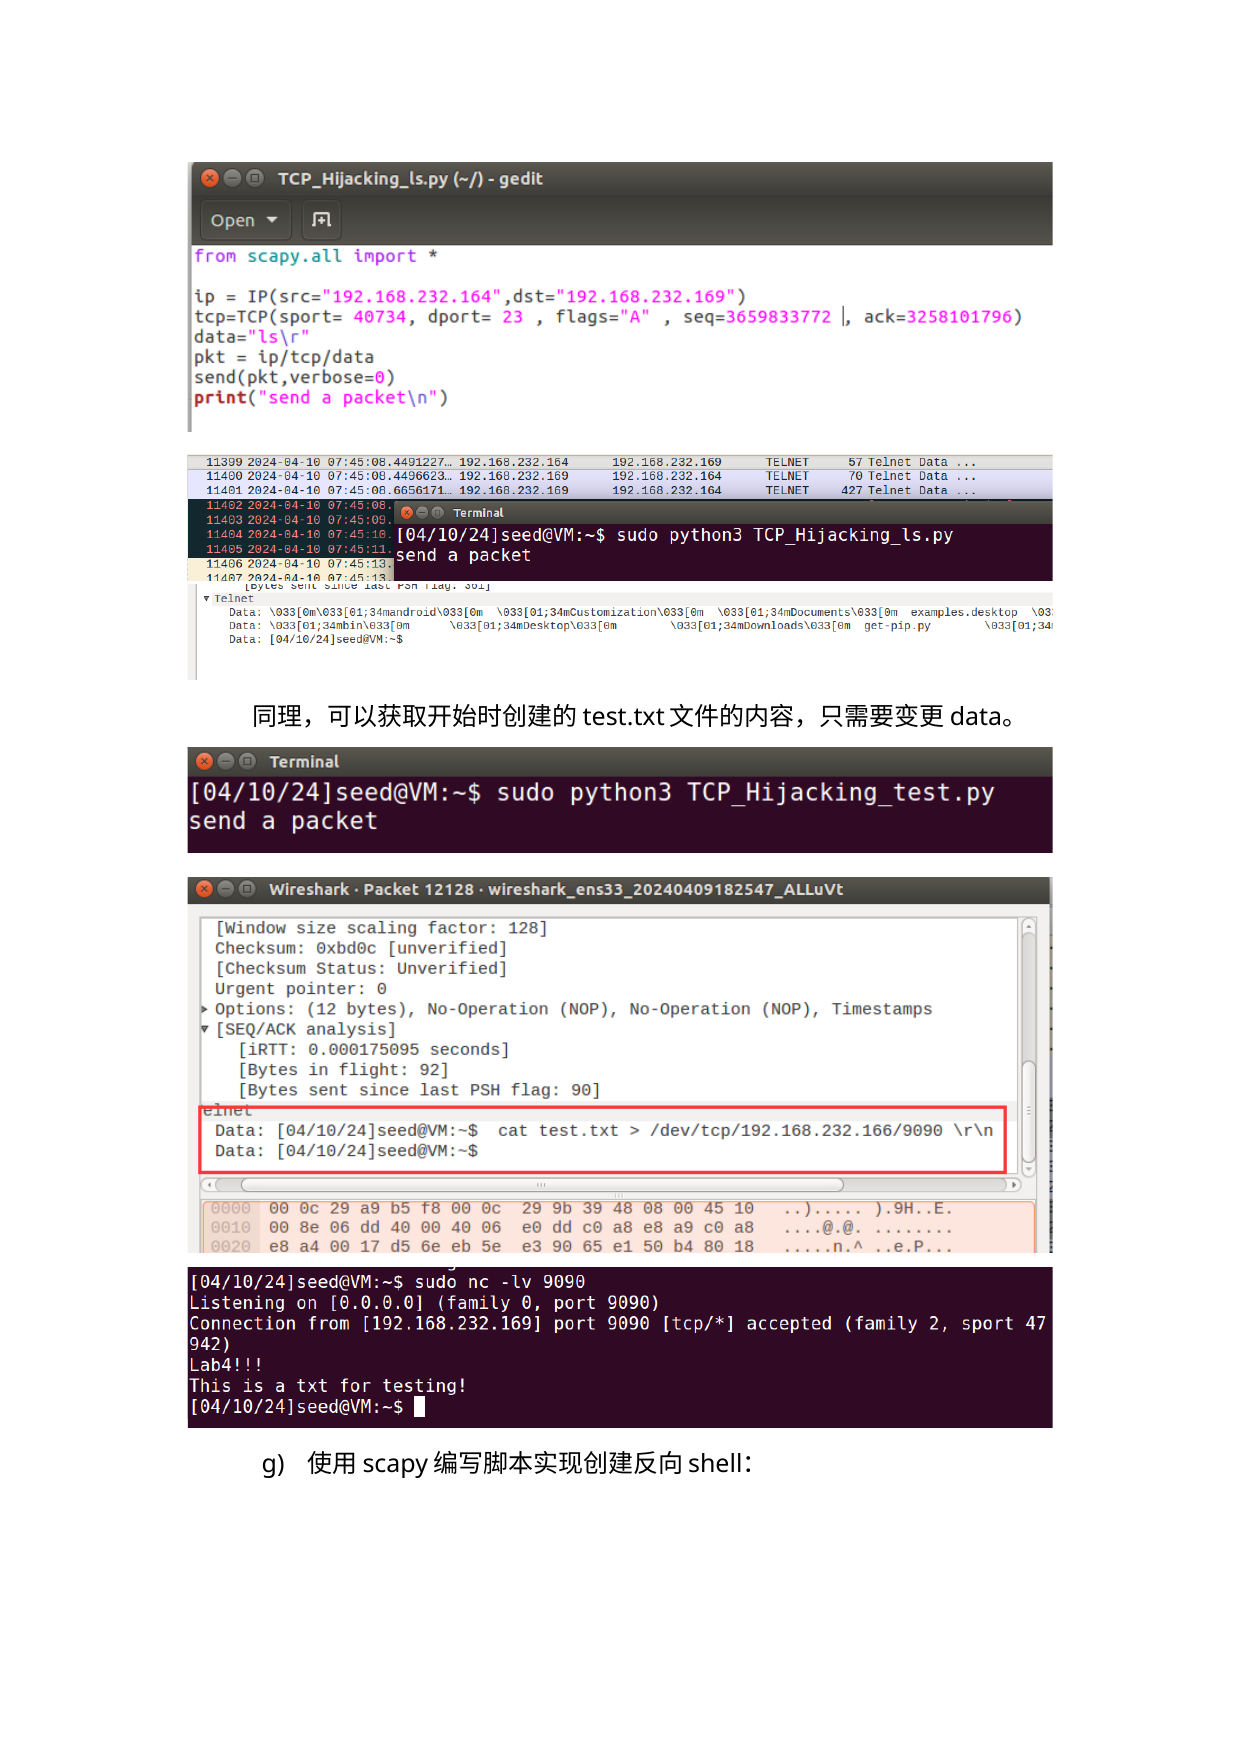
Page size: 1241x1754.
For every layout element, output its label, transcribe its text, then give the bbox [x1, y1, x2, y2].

picture [187, 747, 1053, 853]
text 同理，可以获取开始时创建的test.txt文件的内容，只需要变更data。 [187, 682, 1053, 747]
picture [187, 1267, 1053, 1428]
list 使用scapy编写脚本实现创建反向shell： [261, 1429, 1053, 1494]
picture [187, 877, 1053, 1253]
picture [187, 584, 1053, 680]
picture [187, 454, 1053, 581]
picture [187, 162, 1053, 432]
